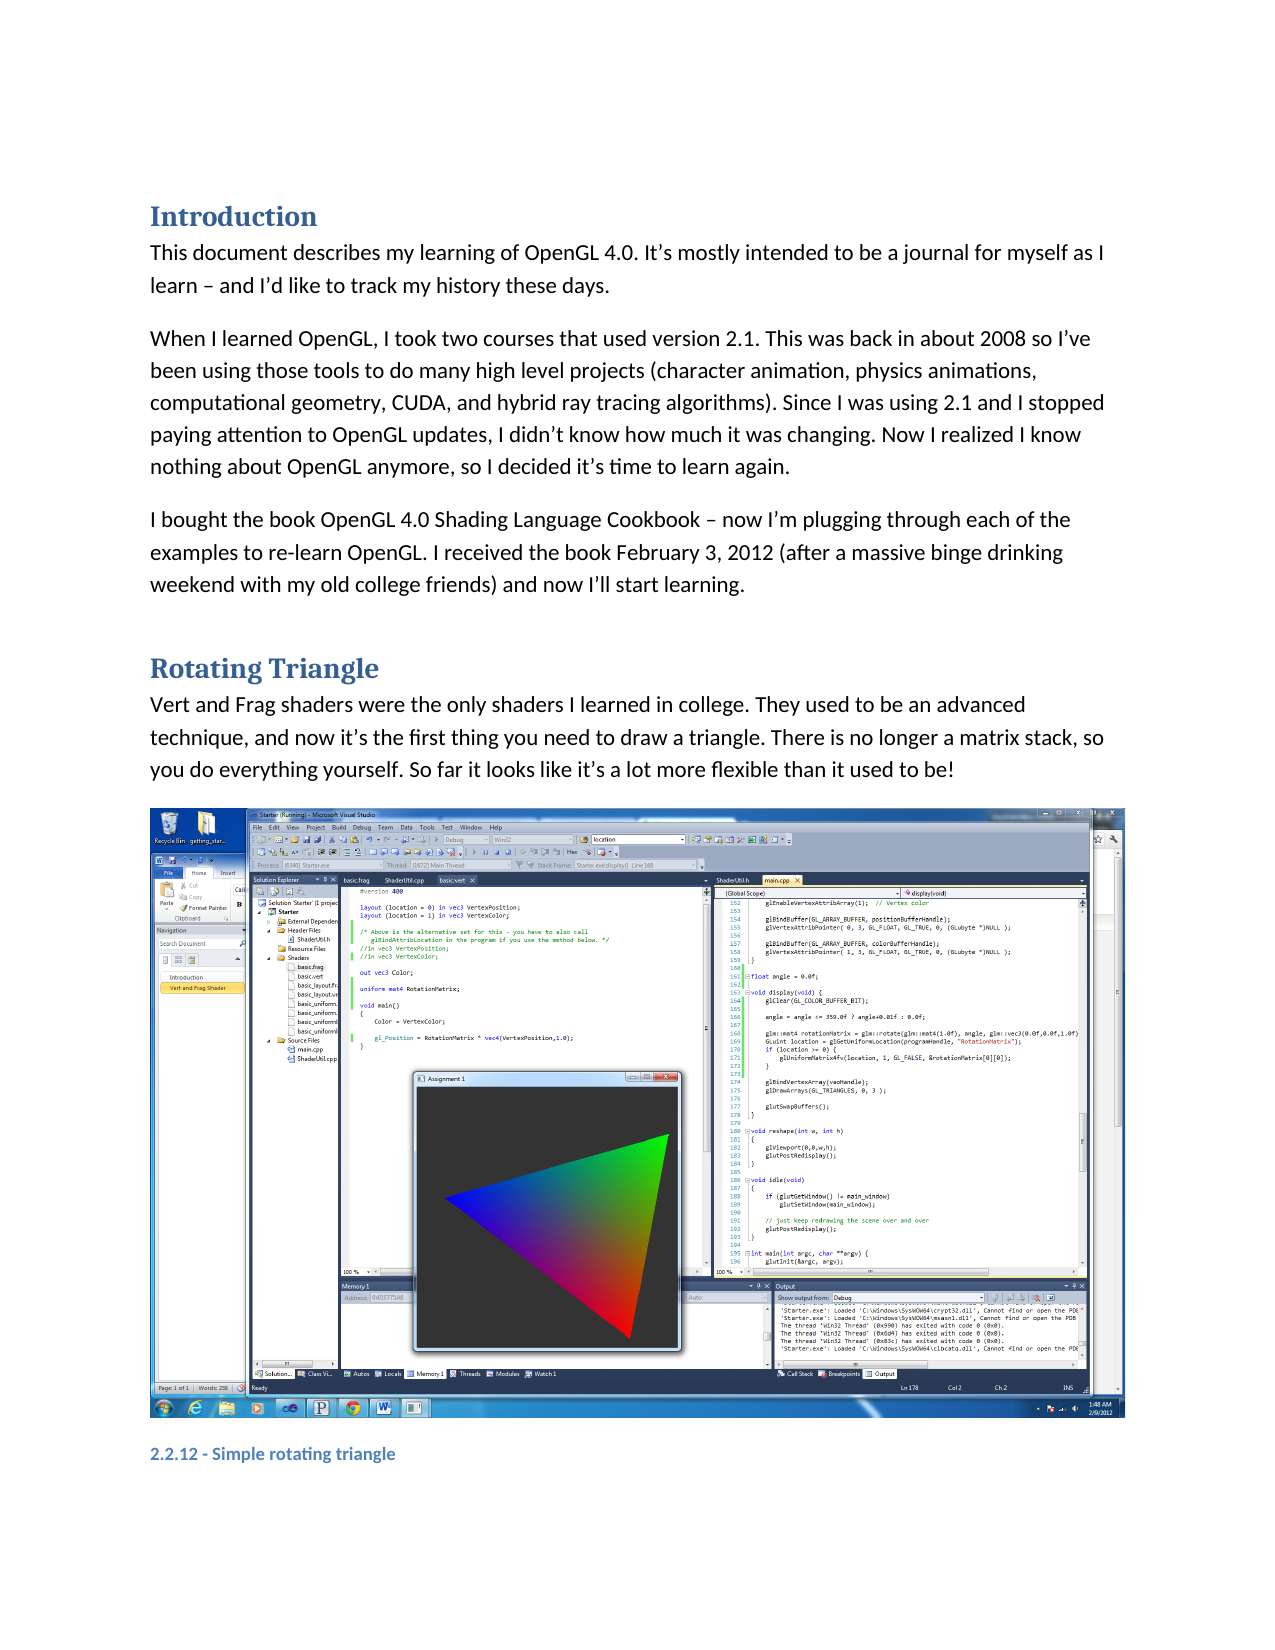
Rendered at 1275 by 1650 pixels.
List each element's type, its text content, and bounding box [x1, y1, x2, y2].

subtitle Introduction [150, 200, 1125, 233]
text I bought the book OpenGL 4.0 Shading Language Cookbook – now I’m plugging through each of the examples to re-learn OpenGL. I received the book February 3, 2012 (after a massive binge drinking weekend with my old college friends) and now I’ll start learning. [150, 506, 1125, 598]
text When I learned OpenGL, I took two courses that used version 2.1. This was back in about 2008 so I’ve been using those tools to do many high level projects (character animation, physics animations, computational geometry, CUDA, and hybrid ray tracing algorithms). Since I was using 2.1 and I stopped paying attention to OpenGL updates, I didn’t know how much it was changing. Now I realized I know nothing about OpenGL anymore, so I decided it’s time to learn again. [150, 324, 1125, 481]
text This document describes my learning of OpenGL 4.0. It’s mostly intended to be a journal for myself as I learn – and I’d like to track my history these days. [150, 238, 1125, 299]
picture [150, 808, 1125, 1418]
subtitle Rotating Triangle [150, 652, 1125, 686]
text 2.2.12 - Simple rotating triangle [150, 1442, 1125, 1465]
text Vert and Frag shaders were the only shaders I learned in college. They used to be an advanced technique, and now it’s the first thing you need to draw a triangle. There is no longer a matrix stack, so you do everything yourself. So far it looks like it’s a lot more flexible than it used to be! [150, 691, 1125, 783]
